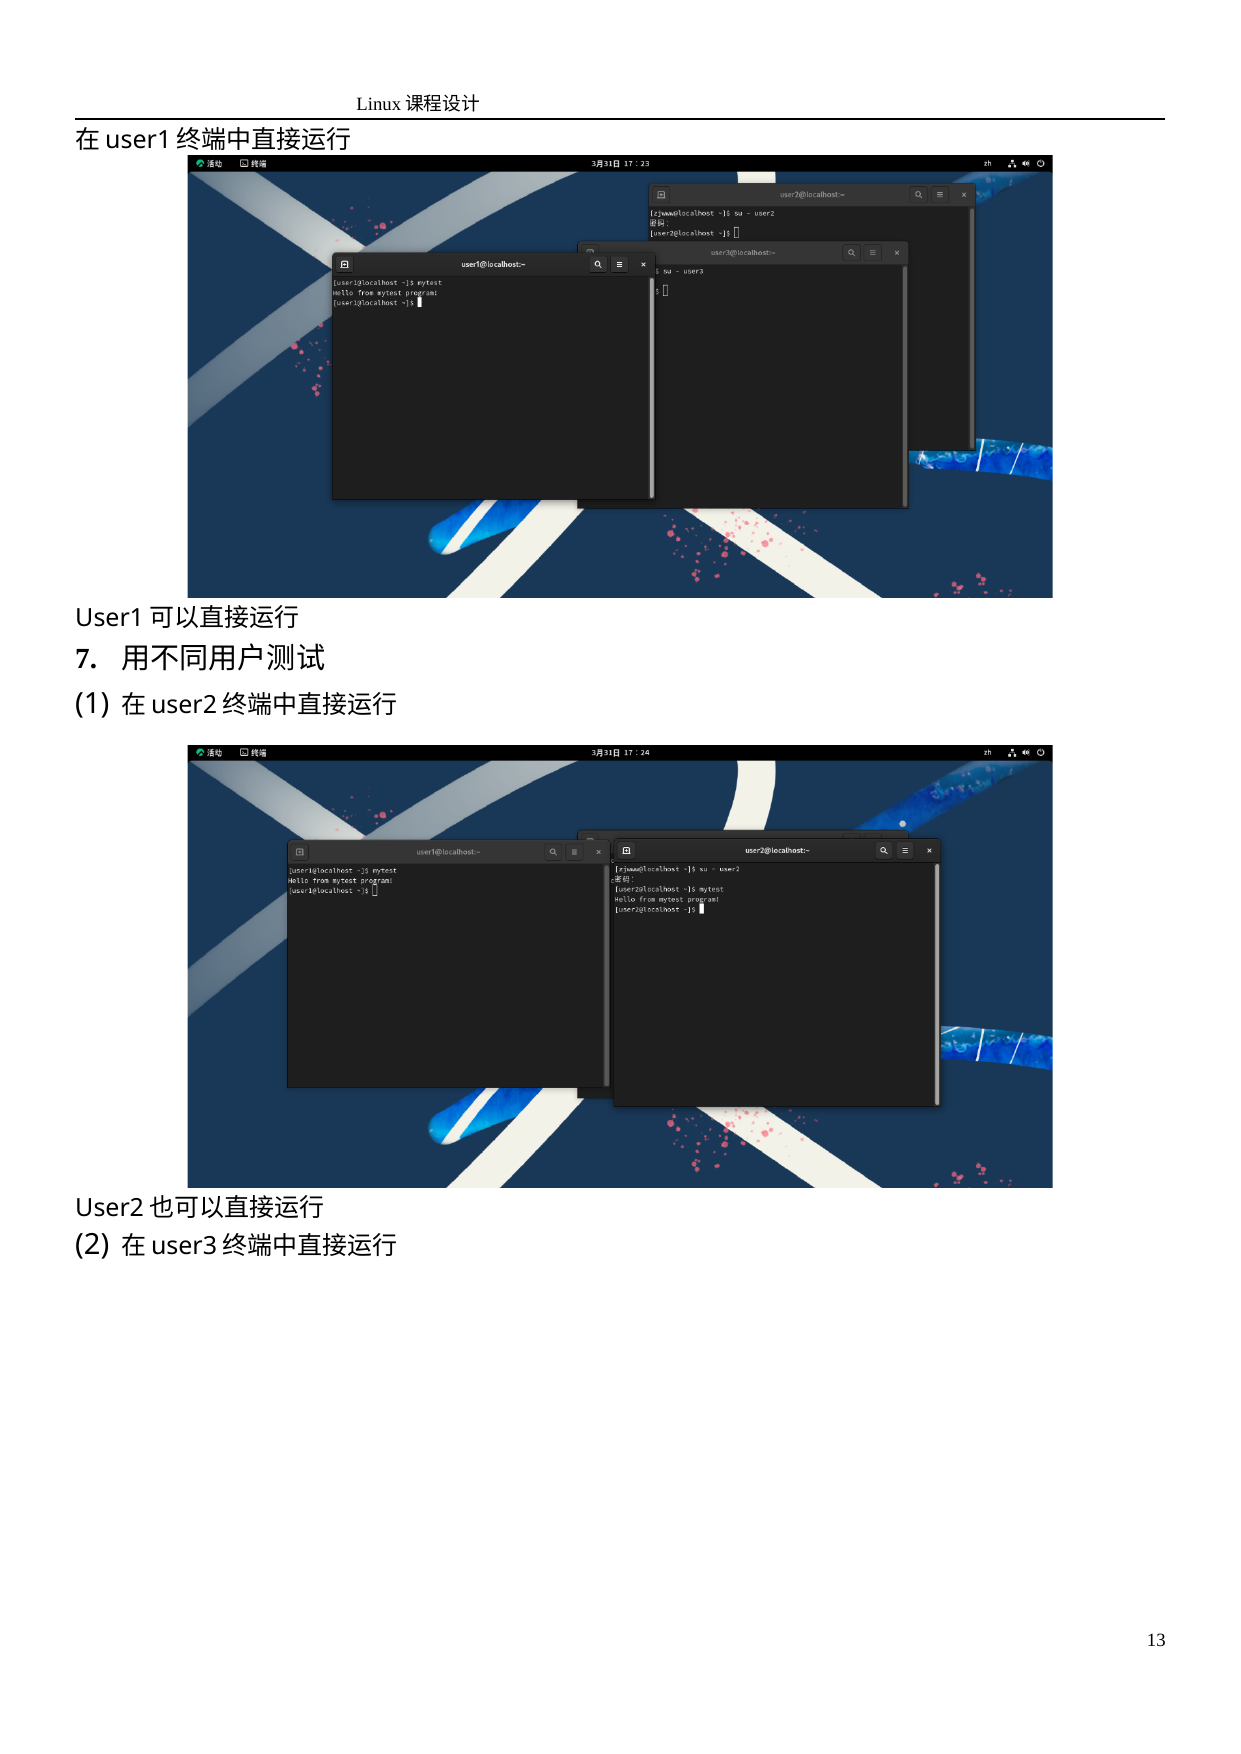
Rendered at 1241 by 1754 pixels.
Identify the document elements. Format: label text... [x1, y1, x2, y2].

text 在user1终端中直接运行 [75, 120, 1165, 156]
list 用不同用户测试 [75, 634, 1165, 676]
list 在user2终端中直接运行 [75, 683, 1165, 722]
list 在user3终端中直接运行 [75, 1223, 1165, 1263]
text User2也可以直接运行 [75, 1187, 1165, 1223]
picture [187, 155, 1053, 598]
picture [187, 745, 1053, 1188]
text User1可以直接运行 [75, 598, 1165, 634]
